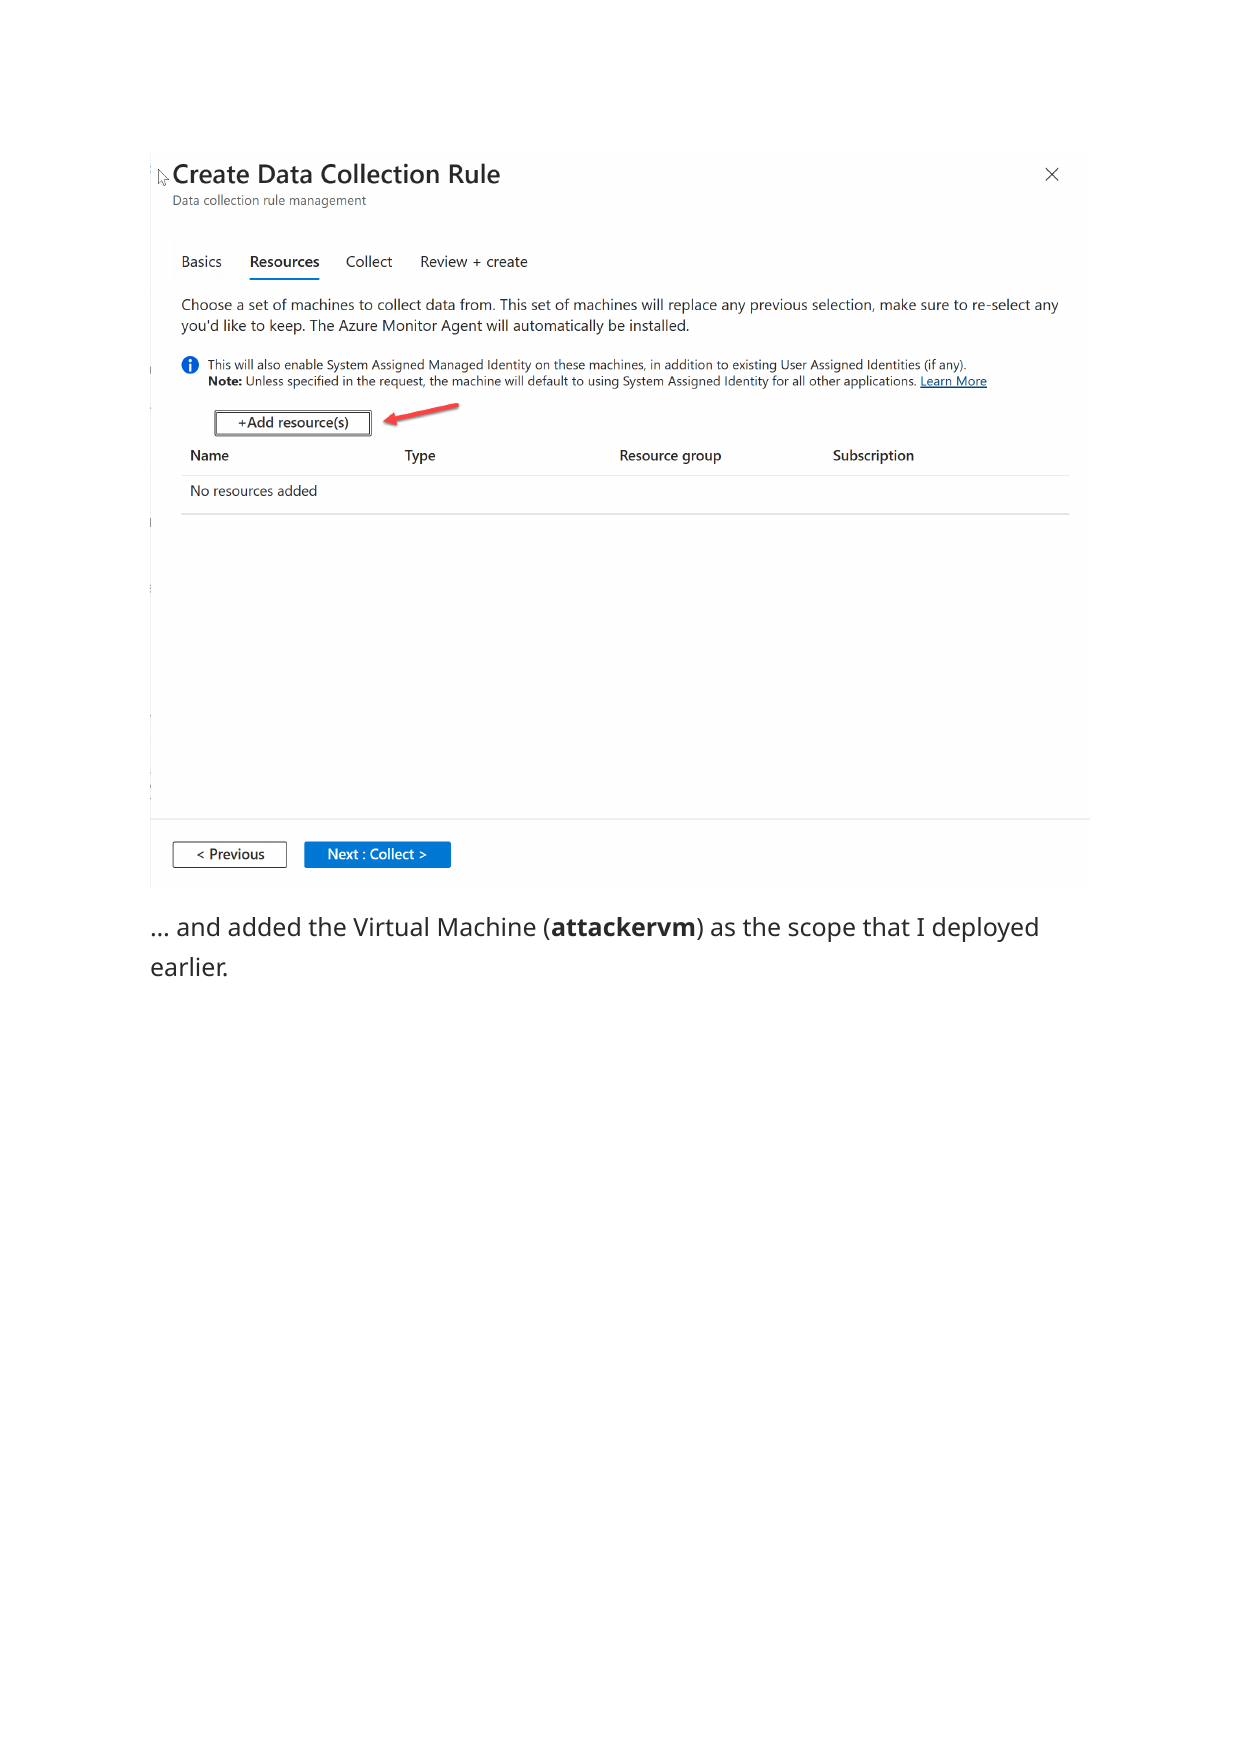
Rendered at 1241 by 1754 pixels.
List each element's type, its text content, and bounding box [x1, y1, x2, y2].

picture [150, 150, 1091, 889]
text … and added the Virtual Machine (attackervm) as the scope that I deployed earlier. [150, 910, 1090, 983]
